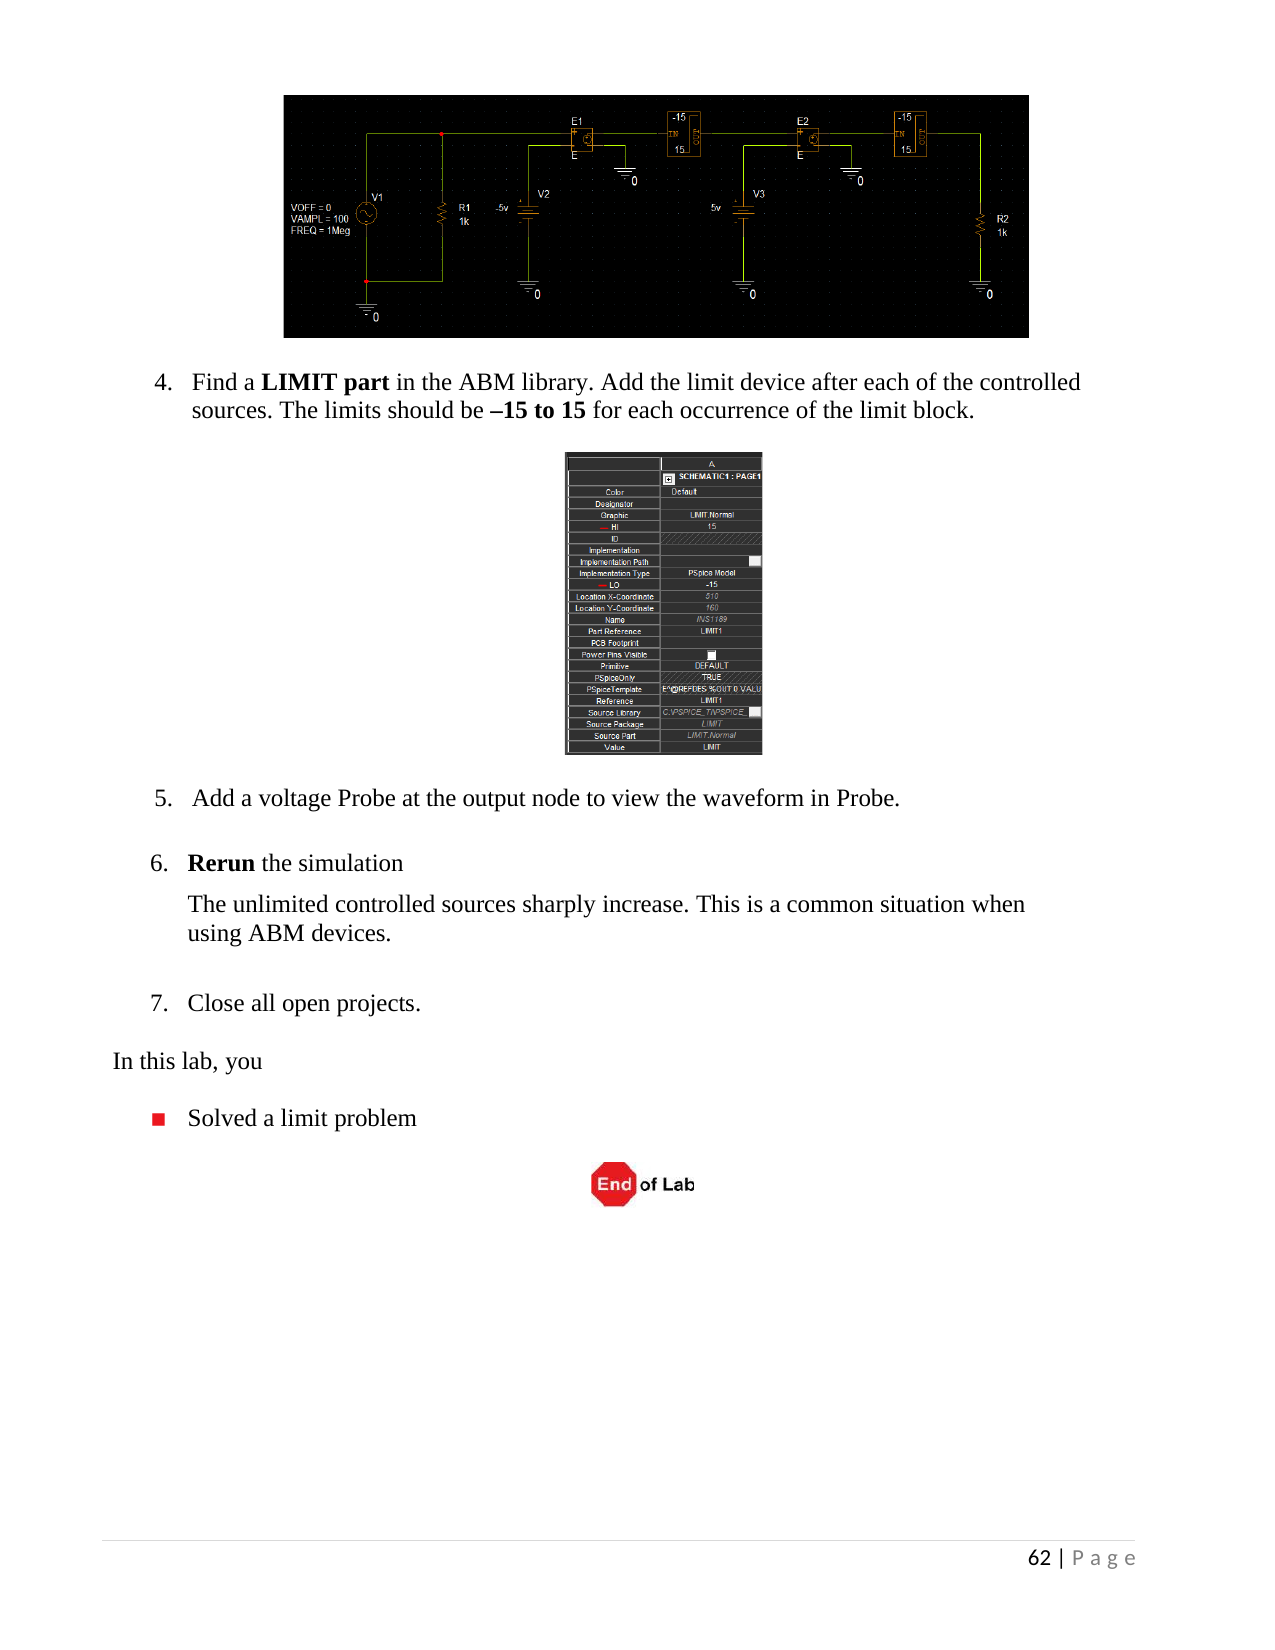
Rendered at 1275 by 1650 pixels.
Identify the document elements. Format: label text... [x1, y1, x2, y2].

list Add a voltage Probe at the output node to view the waveform in Probe. [154, 783, 1135, 812]
picture [564, 452, 763, 755]
list Solved a limit problem [150, 1099, 1135, 1133]
list Rerun the simulation [150, 848, 1135, 877]
picture [283, 95, 1029, 338]
list Find a LIMIT part in the ABM library. Add the limit device after each of the controlled sources. The limits should be –15 to 15 for each occurrence of the limit block. [154, 367, 1135, 424]
text The unlimited controlled sources sharply increase. This is a common situation when using ABM devices. [187, 889, 1031, 947]
picture [591, 1162, 694, 1208]
text In this lab, you [112, 1046, 1135, 1075]
list Close all open projects. [150, 988, 1135, 1017]
